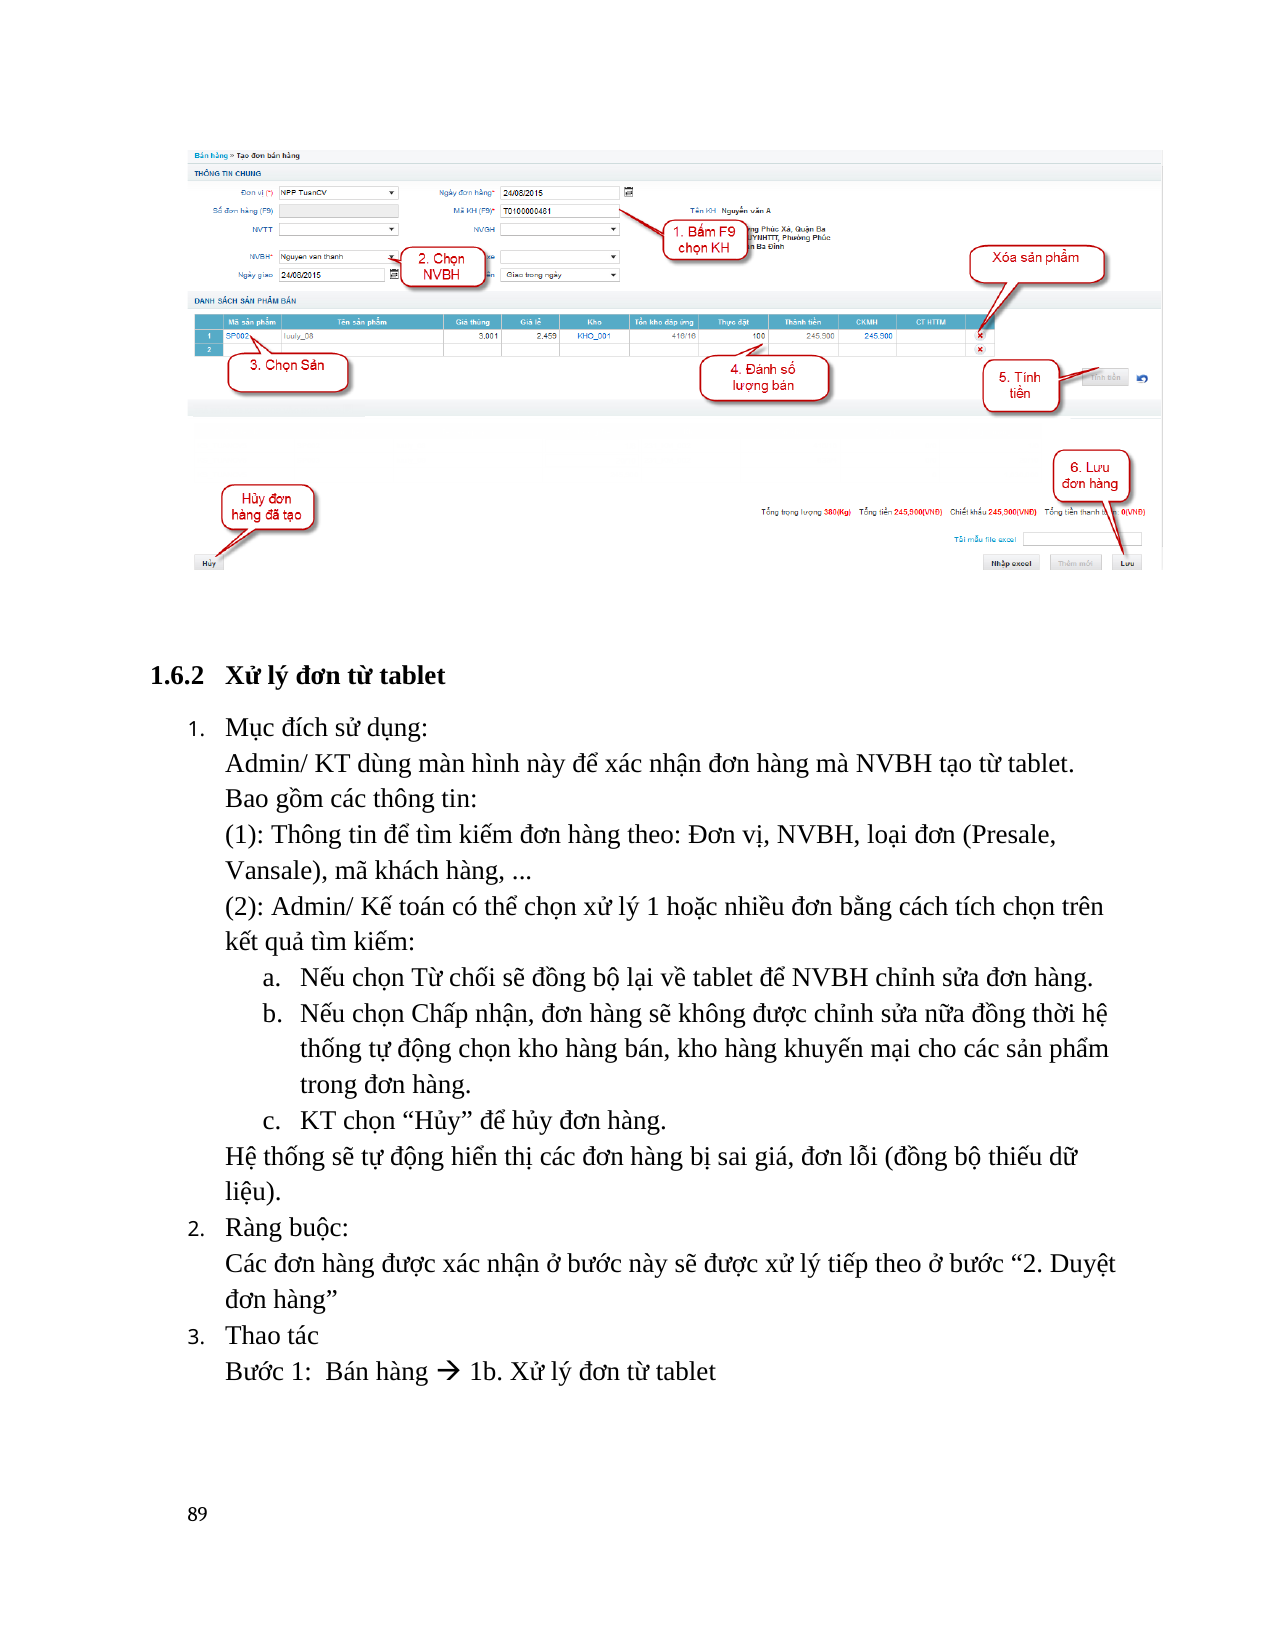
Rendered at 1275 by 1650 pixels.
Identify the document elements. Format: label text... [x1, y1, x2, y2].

list Bước 1: Bán hàng 1b. Xử lý đơn từ tablet [225, 1355, 1125, 1386]
list Ràng buộc: [187, 1211, 1125, 1243]
subtitle Xử lý đơn từ tablet [150, 659, 1125, 690]
list Nếu chọn Từ chối sẽ đồng bộ lại về tablet để NVBH chỉnh sửa đơn hàng. [262, 961, 1125, 992]
list Admin/ KT dùng màn hình này để xác nhận đơn hàng mà NVBH tạo từ tablet. Bao gồm các thông tin: [225, 747, 1125, 814]
list (1): Thông tin để tìm kiếm đơn hàng theo: Đơn vị, NVBH, loại đơn (Presale, Vansale), mã khách hàng, ... [225, 818, 1125, 885]
list KT chọn “Hủy” để hủy đơn hàng. [262, 1104, 1125, 1135]
list Nếu chọn Chấp nhận, đơn hàng sẽ không được chỉnh sửa nữa đồng thời hệ thống tự động chọn kho hàng bán, kho hàng khuyến mại cho các sản phẩm trong đơn hàng. [262, 997, 1125, 1099]
list Các đơn hàng được xác nhận ở bước này sẽ được xử lý tiếp theo ở bước “2. Duyệt đơn hàng” [225, 1247, 1125, 1314]
list (2): Admin/ Kế toán có thể chọn xử lý 1 hoặc nhiều đơn bằng cách tích chọn trên kết quả tìm kiếm: [225, 890, 1125, 957]
list Mục đích sử dụng: [187, 711, 1125, 742]
picture [187, 150, 1163, 570]
list Hệ thống sẽ tự động hiển thị các đơn hàng bị sai giá, đơn lỗi (đồng bộ thiếu dữ liệu). [225, 1140, 1125, 1207]
list Thao tác [187, 1319, 1125, 1350]
